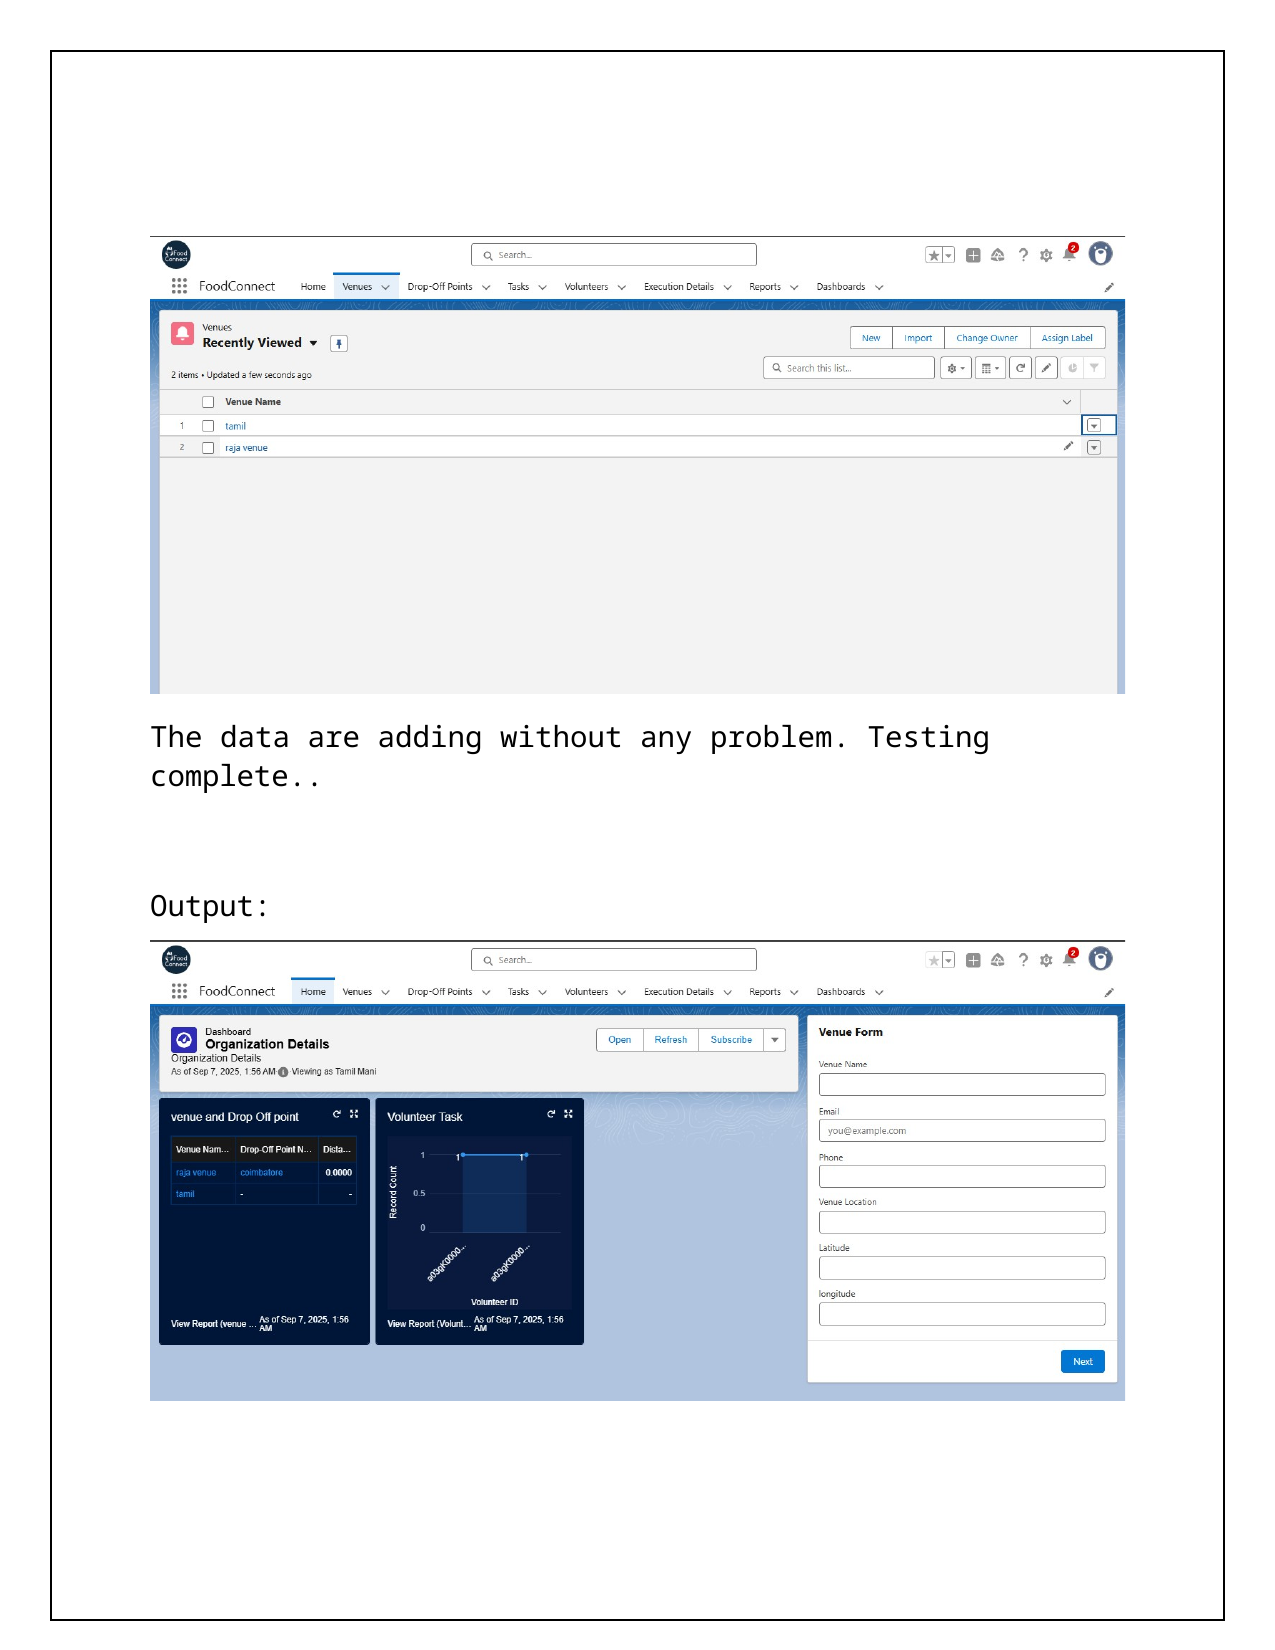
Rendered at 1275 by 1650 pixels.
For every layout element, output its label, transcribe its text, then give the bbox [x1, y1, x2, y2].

picture [150, 236, 1125, 694]
text The data are adding without any problem. Testing complete.. [150, 716, 1125, 795]
text Output: [150, 885, 1125, 924]
picture [150, 940, 1125, 1401]
